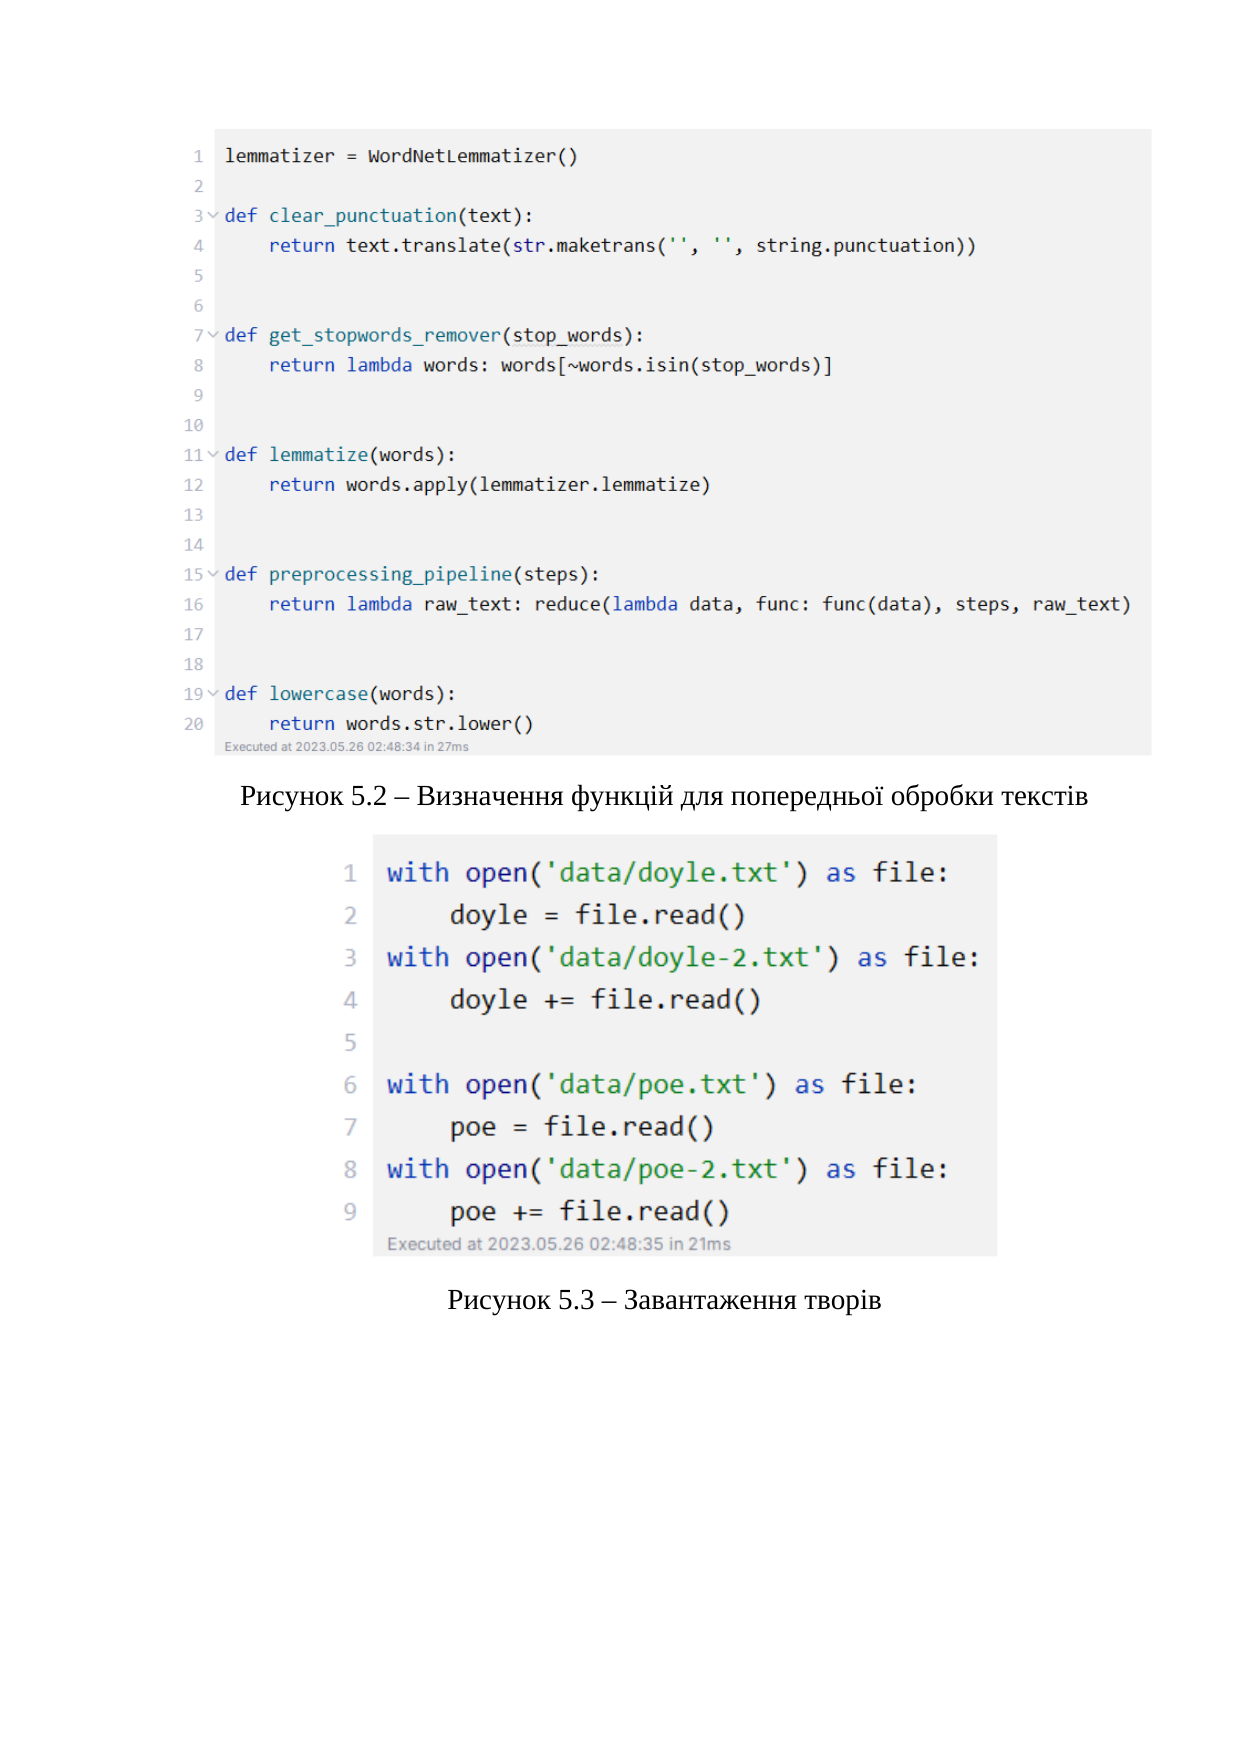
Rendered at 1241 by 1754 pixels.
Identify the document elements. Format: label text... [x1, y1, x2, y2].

text Рисунок 5.3 – Завантаження творів [177, 1282, 1152, 1316]
picture [331, 827, 998, 1266]
text Рисунок 5.2 – Визначення функцій для попередньої обробки текстів [177, 778, 1152, 811]
picture [177, 118, 1152, 761]
